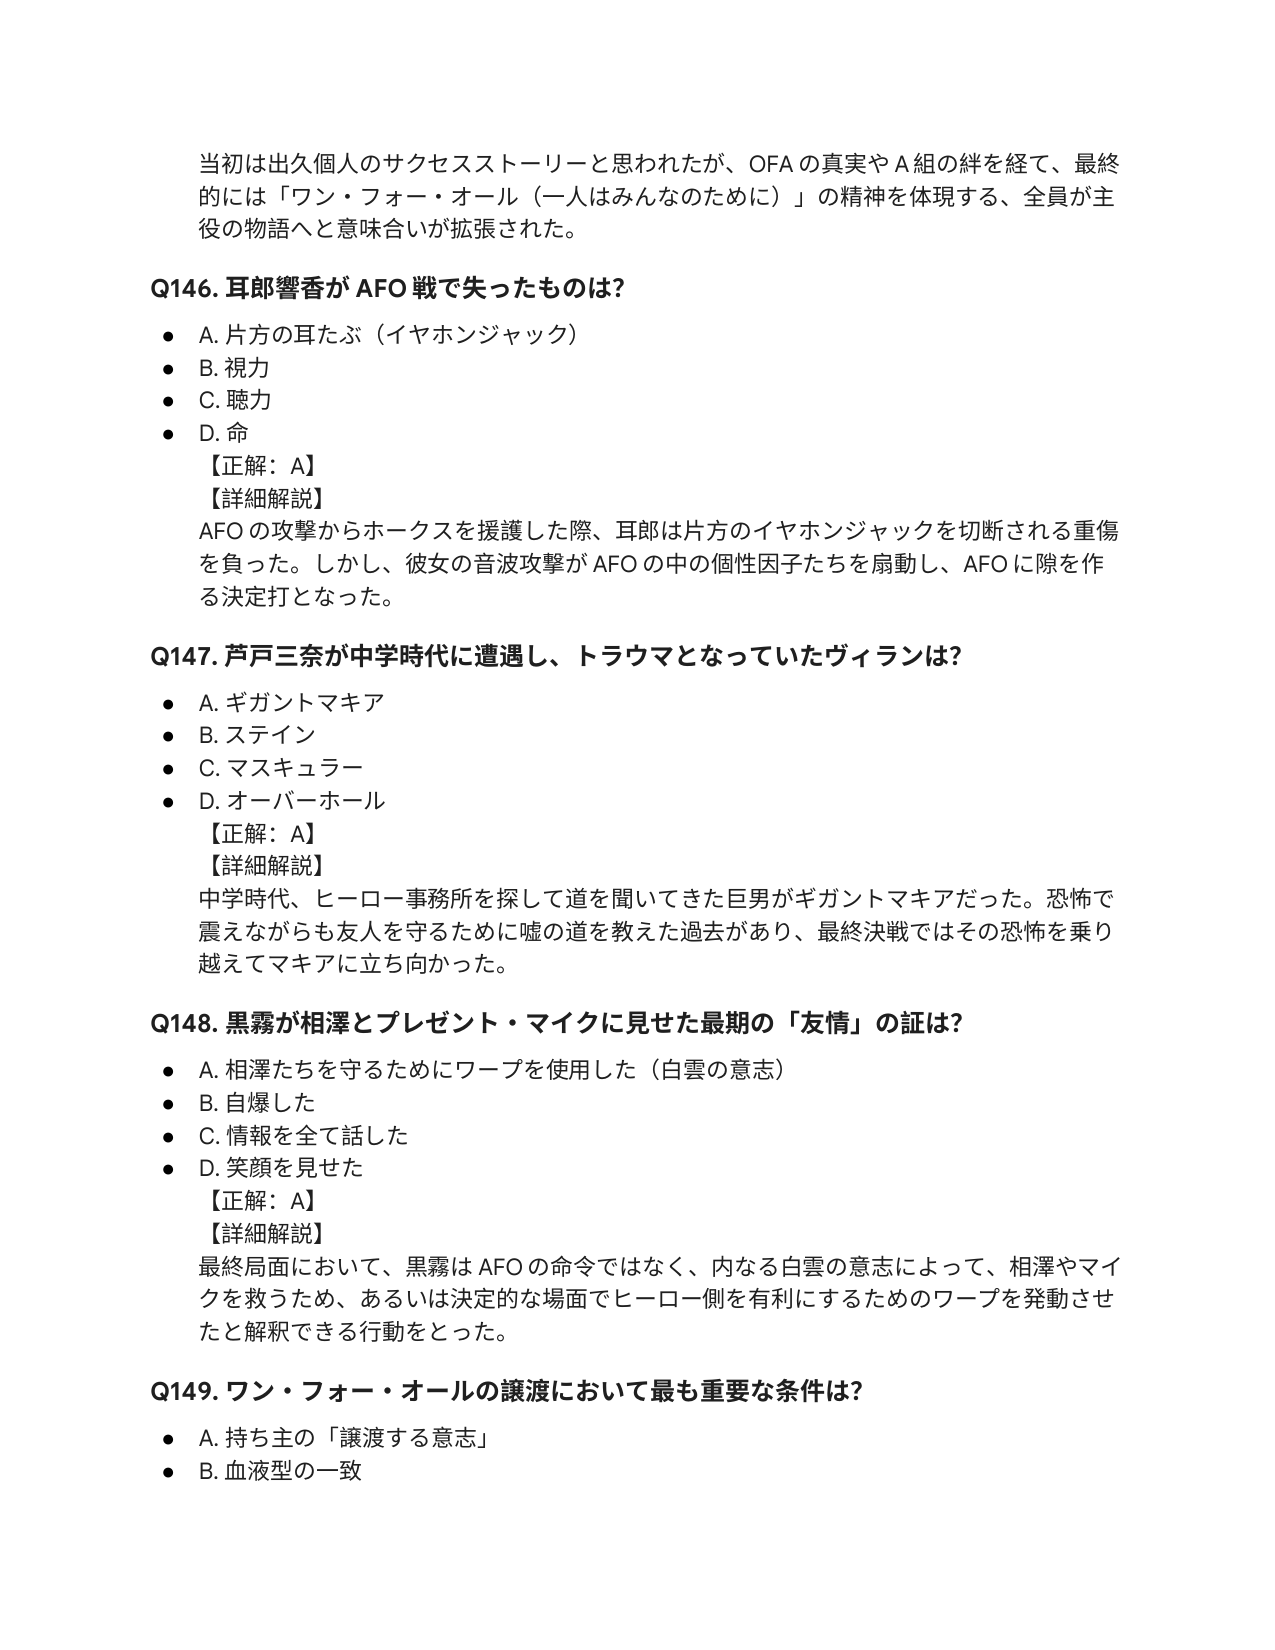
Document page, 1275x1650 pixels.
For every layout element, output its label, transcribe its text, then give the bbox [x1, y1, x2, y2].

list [161, 150, 1125, 244]
subtitle Q147. 芦戸三奈が中学時代に遭遇し、トラウマとなっていたヴィランは？ [150, 641, 1125, 672]
list A. 持ち主の「譲渡する意志」 [161, 1424, 1125, 1453]
list B. 視力 [161, 354, 1125, 383]
subtitle Q149. ワン・フォー・オールの譲渡において最も重要な条件は？ [150, 1376, 1125, 1407]
list D. オーバーホール 【正解：A】 【詳細解説】 中学時代、ヒーロー事務所を探して道を聞いてきた巨男がギガントマキアだった。恐怖で震えながらも友人を守るために嘘の道を教えた過去があり、最終決戦ではその恐怖を乗り越えてマキアに立ち向かった。 [161, 787, 1125, 979]
list C. 情報を全て話した [161, 1122, 1125, 1151]
list A. 相澤たちを守るためにワープを使用した（白雲の意志） [161, 1057, 1125, 1085]
list A. 片方の耳たぶ（イヤホンジャック） [161, 321, 1125, 350]
list B. 血液型の一致 [161, 1457, 1125, 1486]
list D. 命 【正解：A】 【詳細解説】 AFOの攻撃からホークスを援護した際、耳郎は片方のイヤホンジャックを切断される重傷を負った。しかし、彼女の音波攻撃がAFOの中の個性因子たちを扇動し、AFOに隙を作る決定打となった。 [161, 419, 1125, 612]
list C. 聴力 [161, 387, 1125, 416]
list C. マスキュラー [161, 754, 1125, 783]
list A. ギガントマキア [161, 689, 1125, 718]
list B. ステイン [161, 722, 1125, 750]
list B. 自爆した [161, 1089, 1125, 1118]
list D. 笑顔を見せた 【正解：A】 【詳細解説】 最終局面において、黒霧はAFOの命令ではなく、内なる白雲の意志によって、相澤やマイクを救うため、あるいは決定的な場面でヒーロー側を有利にするためのワープを発動させたと解釈できる行動をとった。 [161, 1155, 1125, 1347]
subtitle Q148. 黒霧が相澤とプレゼント・マイクに見せた最期の「友情」の証は？ [150, 1008, 1125, 1040]
subtitle Q146. 耳郎響香がAFO戦で失ったものは？ [150, 273, 1125, 304]
